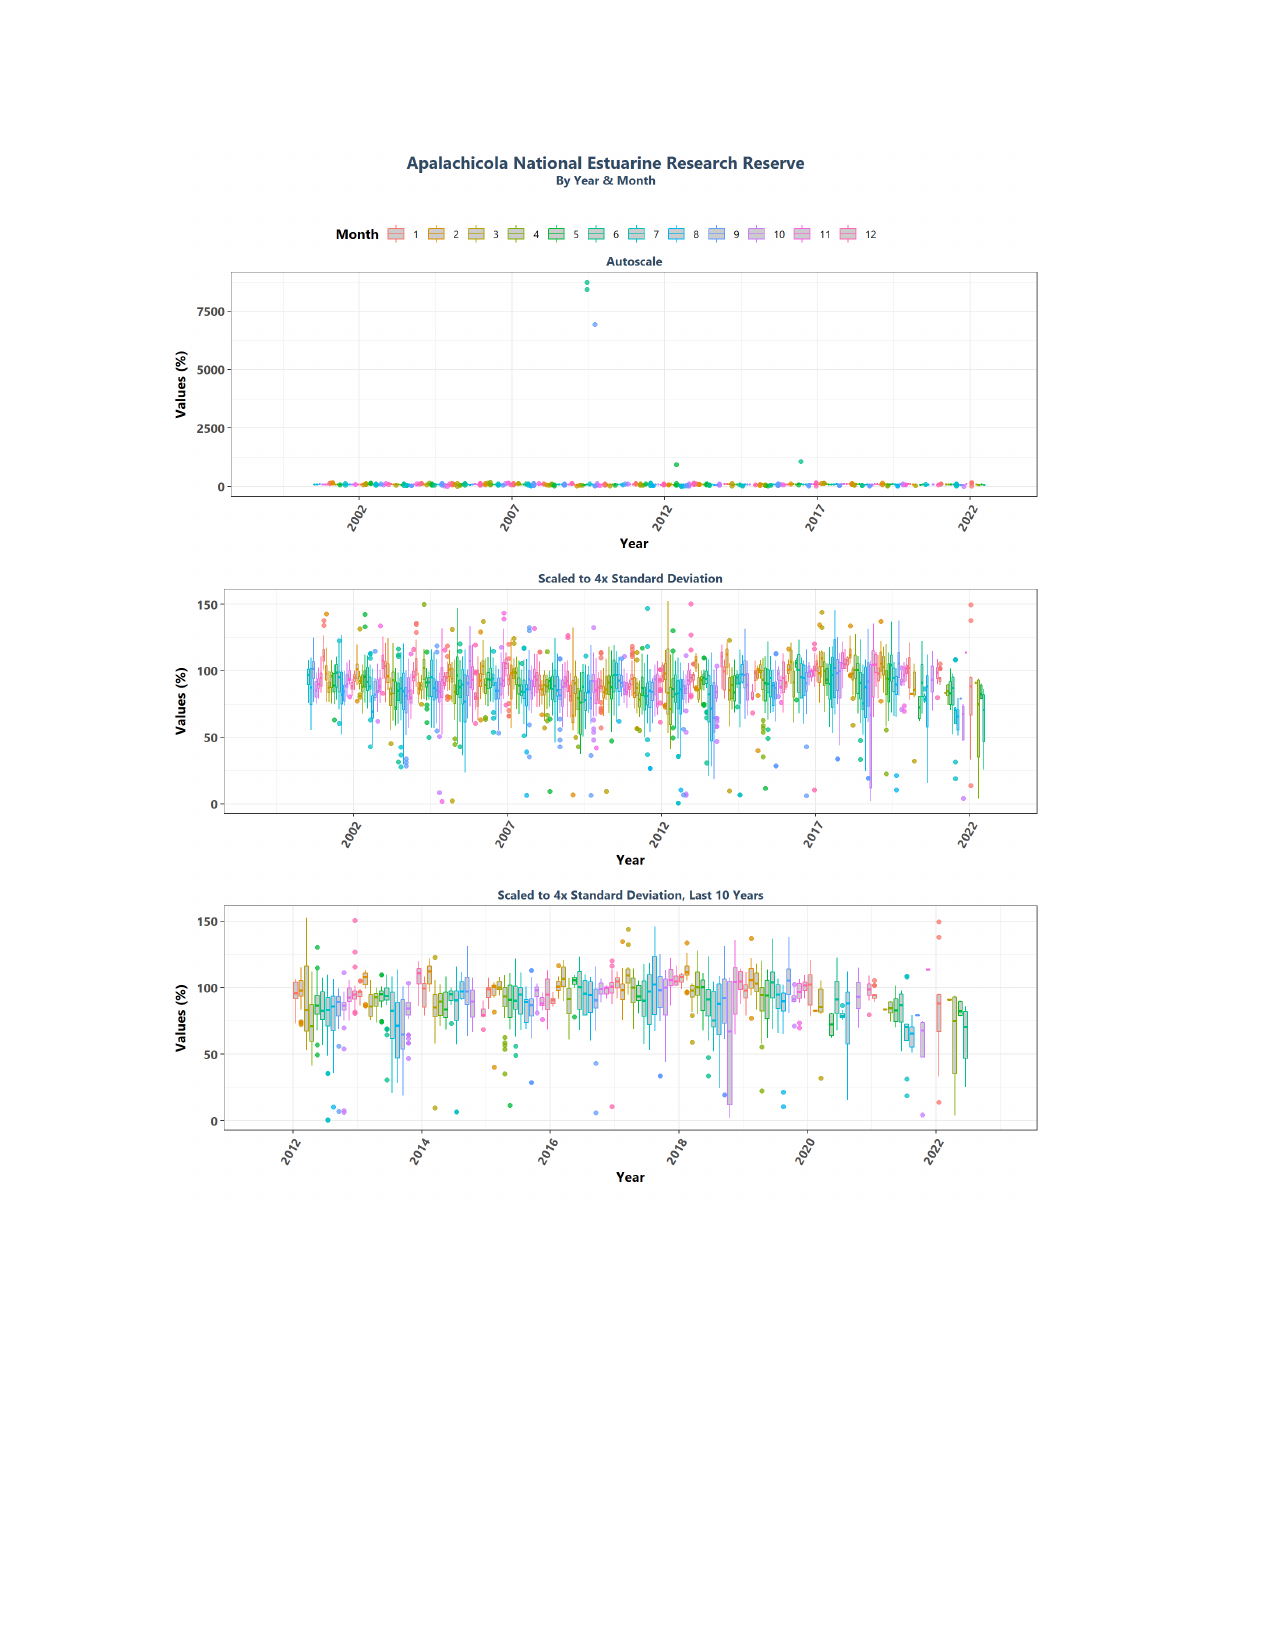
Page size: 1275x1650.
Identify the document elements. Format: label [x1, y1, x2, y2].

picture [168, 150, 1044, 1200]
